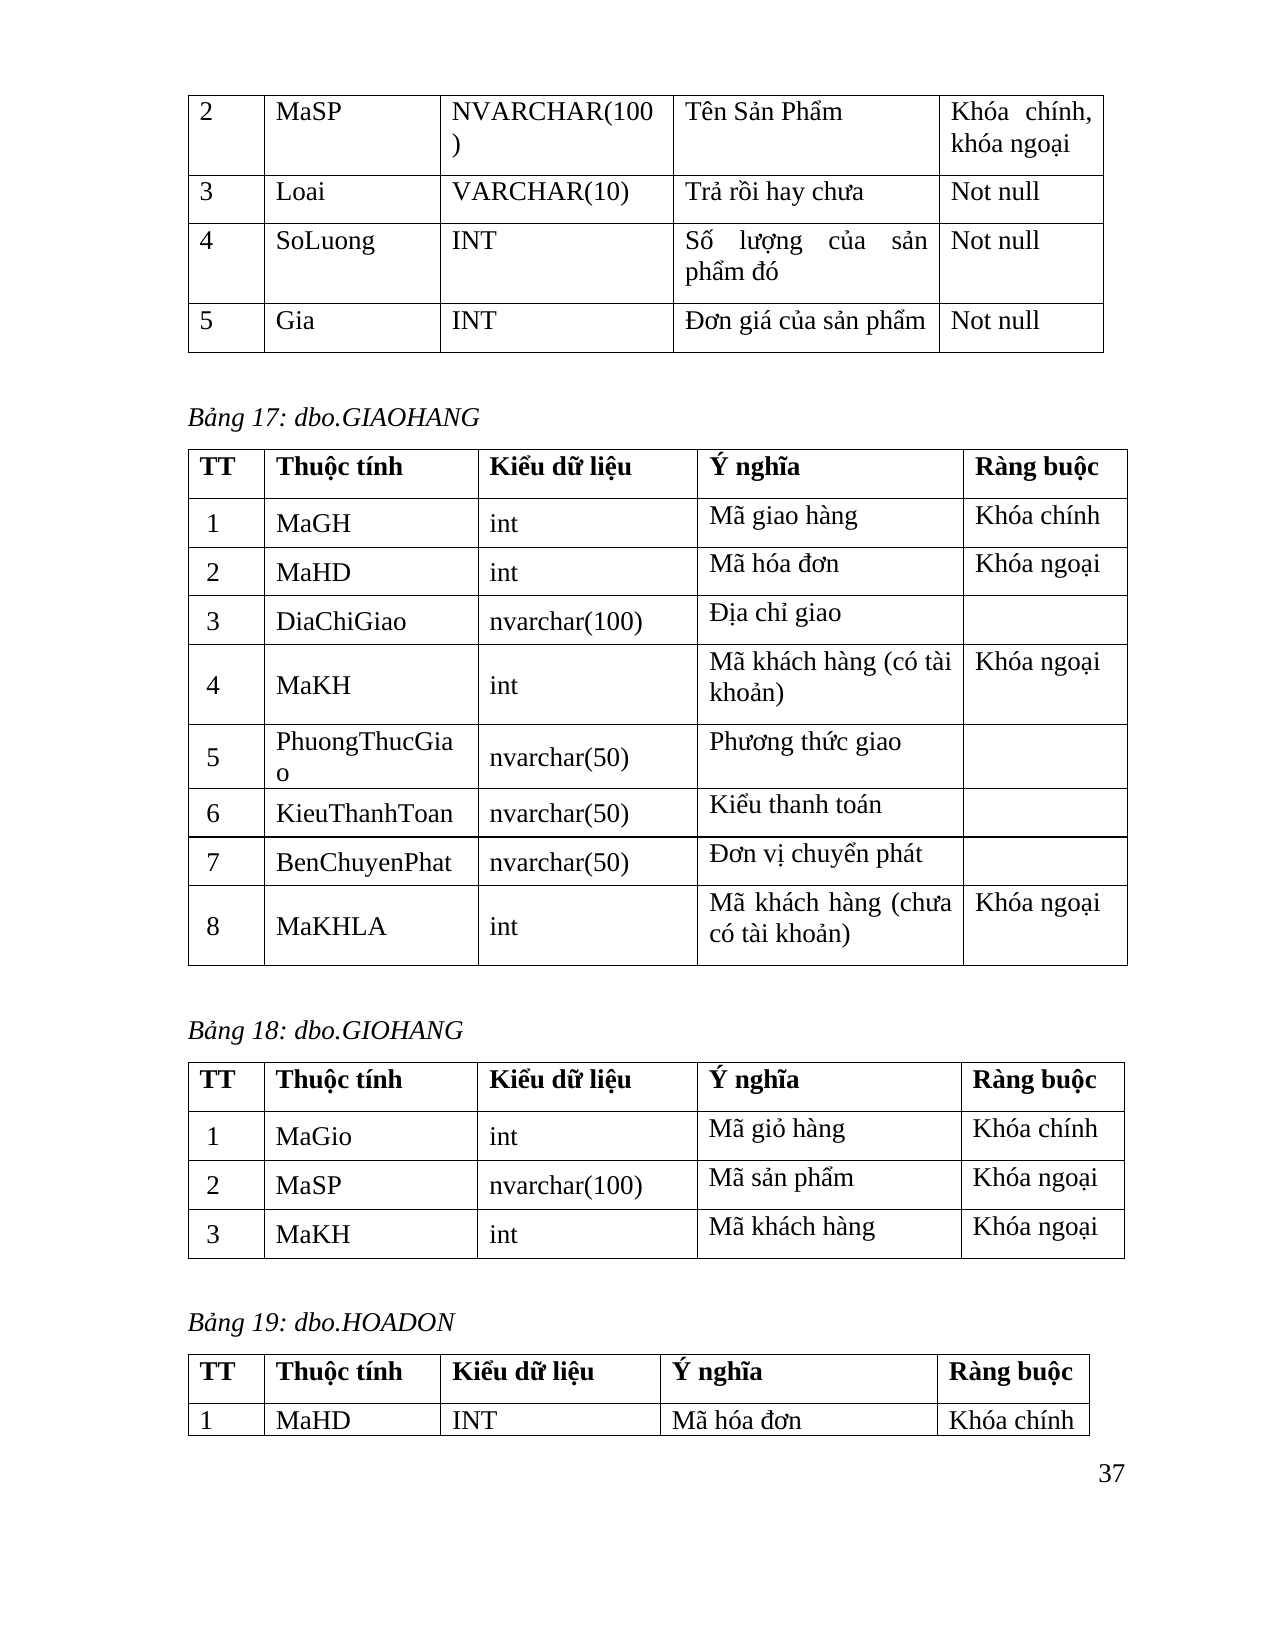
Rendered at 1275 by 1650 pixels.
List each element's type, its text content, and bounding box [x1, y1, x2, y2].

table_cell NVARCHAR(100) [441, 96, 673, 174]
table_cell MaHD [265, 1404, 440, 1435]
table_cell 3 [189, 1210, 264, 1257]
table_cell Mã giỏ hàng [698, 1112, 961, 1160]
table_cell int [478, 1210, 697, 1257]
table_cell Gia [265, 304, 440, 352]
table_cell Not null [940, 176, 1103, 223]
table_cell Mã khách hàng (có tài khoản) [698, 645, 963, 724]
table_cell 7 [189, 838, 264, 885]
table_cell INT [441, 224, 673, 303]
table_cell Loai [265, 176, 440, 223]
table_cell MaKHLA [265, 886, 478, 965]
table_cell Mã giao hàng [698, 499, 963, 547]
table_cell 3 [189, 176, 264, 223]
table_cell DiaChiGiao [265, 596, 478, 644]
table_header Kiểu dữ liệu [479, 450, 697, 498]
table_cell Tên Sản Phẩm [674, 96, 939, 174]
table_cell Đơn giá của sản phẩm [674, 304, 939, 352]
table_cell 1 [189, 1404, 264, 1435]
table_cell Khóa ngoại [964, 645, 1127, 724]
table_cell 1 [189, 499, 264, 547]
table_cell int [479, 886, 697, 965]
table_cell [964, 838, 1127, 885]
table_cell Mã hóa đơn [661, 1404, 937, 1435]
text Bảng 19: dbo.HOADON [187, 1306, 1125, 1337]
table_cell Mã sản phẩm [698, 1161, 961, 1208]
table_header Thuộc tính [265, 1063, 477, 1111]
table_cell MaGio [265, 1112, 477, 1160]
table_header Thuộc tính [265, 1355, 440, 1403]
table_cell INT [441, 304, 673, 352]
table_header Ý nghĩa [698, 1063, 961, 1111]
table_cell nvarchar(50) [479, 725, 697, 788]
table_cell [964, 725, 1127, 788]
table_cell Khóa chính [964, 499, 1127, 547]
table_cell Kiểu thanh toán [698, 789, 963, 836]
table_cell MaKH [265, 645, 478, 724]
table_cell nvarchar(100) [478, 1161, 697, 1208]
table_cell INT [441, 1404, 660, 1435]
table_cell int [479, 499, 697, 547]
table_cell 5 [189, 304, 264, 352]
table_cell Địa chỉ giao [698, 596, 963, 644]
table_cell [964, 789, 1127, 836]
table_cell Số lượng của sản phẩm đó [674, 224, 939, 303]
table_cell MaGH [265, 499, 478, 547]
table_header TT [189, 1355, 264, 1403]
table_cell nvarchar(100) [479, 596, 697, 644]
table_cell int [479, 645, 697, 724]
table_cell [964, 596, 1127, 644]
table_cell MaSP [265, 96, 440, 174]
table_cell Mã hóa đơn [698, 548, 963, 595]
table_cell 4 [189, 224, 264, 303]
table_header Ràng buộc [938, 1355, 1089, 1403]
table_cell Not null [940, 304, 1103, 352]
table_header Kiểu dữ liệu [441, 1355, 660, 1403]
table_cell 5 [189, 725, 264, 788]
table_cell Khóa chính [938, 1404, 1089, 1435]
table_header Thuộc tính [265, 450, 478, 498]
table_cell VARCHAR(10) [441, 176, 673, 223]
table_cell 1 [189, 1112, 264, 1160]
table_cell BenChuyenPhat [265, 838, 478, 885]
table_cell Khóa ngoại [964, 548, 1127, 595]
table_cell 2 [189, 1161, 264, 1208]
table_cell nvarchar(50) [479, 789, 697, 836]
table_cell Khóa chính [962, 1112, 1124, 1160]
table_header TT [189, 450, 264, 498]
table_cell Not null [940, 224, 1103, 303]
table_cell MaSP [265, 1161, 477, 1208]
table_cell KieuThanhToan [265, 789, 478, 836]
table_header Ràng buộc [962, 1063, 1124, 1111]
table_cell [940, 96, 1103, 174]
table_cell int [478, 1112, 697, 1160]
table_header TT [189, 1063, 264, 1111]
table_cell Mã khách hàng (chưa có tài khoản) [698, 886, 963, 965]
table_cell MaHD [265, 548, 478, 595]
table_cell nvarchar(50) [479, 838, 697, 885]
table_cell Đơn vị chuyển phát [698, 838, 963, 885]
table_cell Khóa ngoại [964, 886, 1127, 965]
table_cell SoLuong [265, 224, 440, 303]
table_cell 8 [189, 886, 264, 965]
table_header Ý nghĩa [661, 1355, 937, 1403]
table_cell 4 [189, 645, 264, 724]
table_cell Mã khách hàng [698, 1210, 961, 1257]
table_cell PhuongThucGiao [265, 725, 478, 788]
table_header Ý nghĩa [698, 450, 963, 498]
table_header Kiểu dữ liệu [478, 1063, 697, 1111]
table_cell MaKH [265, 1210, 477, 1257]
table_cell Khóa ngoại [962, 1210, 1124, 1257]
text Bảng 18: dbo.GIOHANG [187, 1014, 1125, 1045]
table_cell Trả rồi hay chưa [674, 176, 939, 223]
table_cell int [479, 548, 697, 595]
table_cell 2 [189, 548, 264, 595]
table_cell Phương thức giao [698, 725, 963, 788]
table_header Ràng buộc [964, 450, 1127, 498]
table_cell 6 [189, 789, 264, 836]
text Bảng 17: dbo.GIAOHANG [187, 401, 1125, 432]
table_cell 2 [189, 96, 264, 174]
table_cell Khóa ngoại [962, 1161, 1124, 1208]
table_cell 3 [189, 596, 264, 644]
